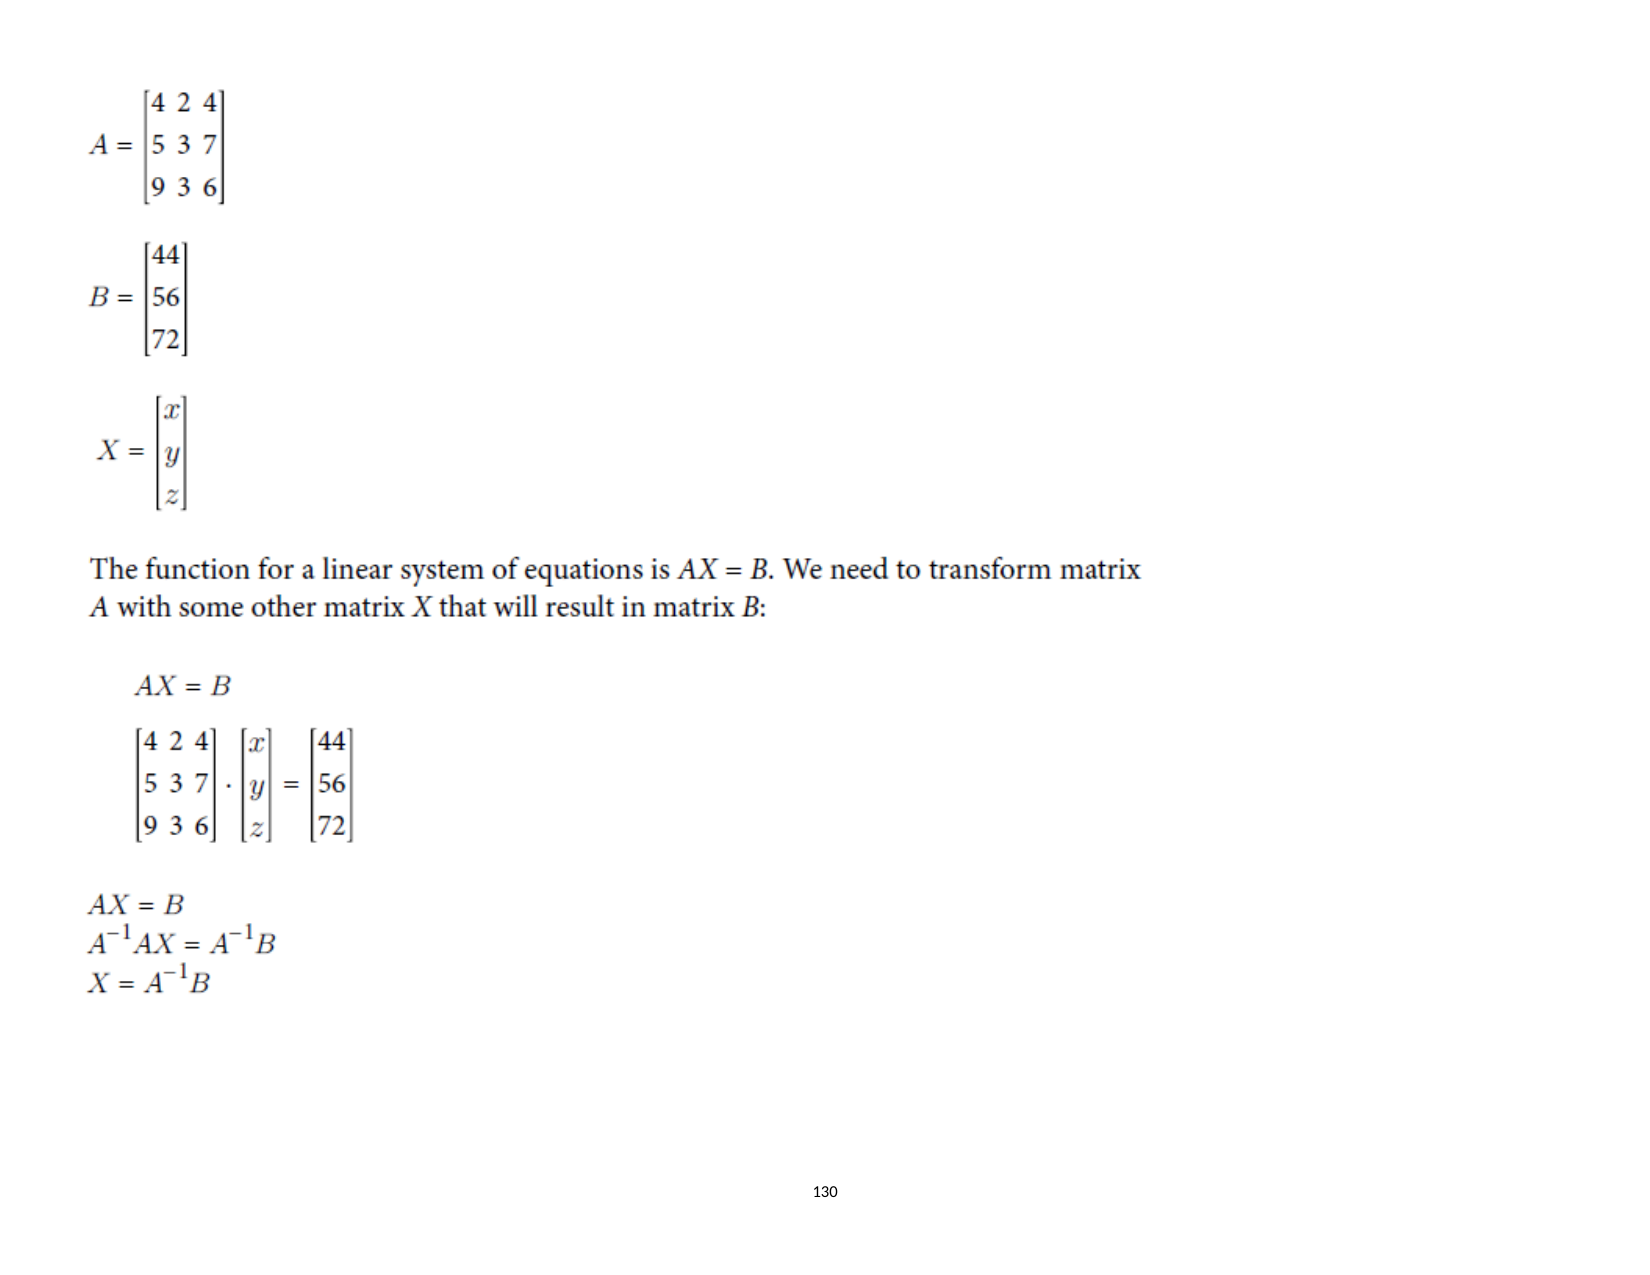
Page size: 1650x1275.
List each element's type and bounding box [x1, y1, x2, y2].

picture [75, 75, 232, 369]
picture [75, 387, 200, 525]
picture [75, 543, 1151, 857]
picture [75, 875, 286, 1002]
